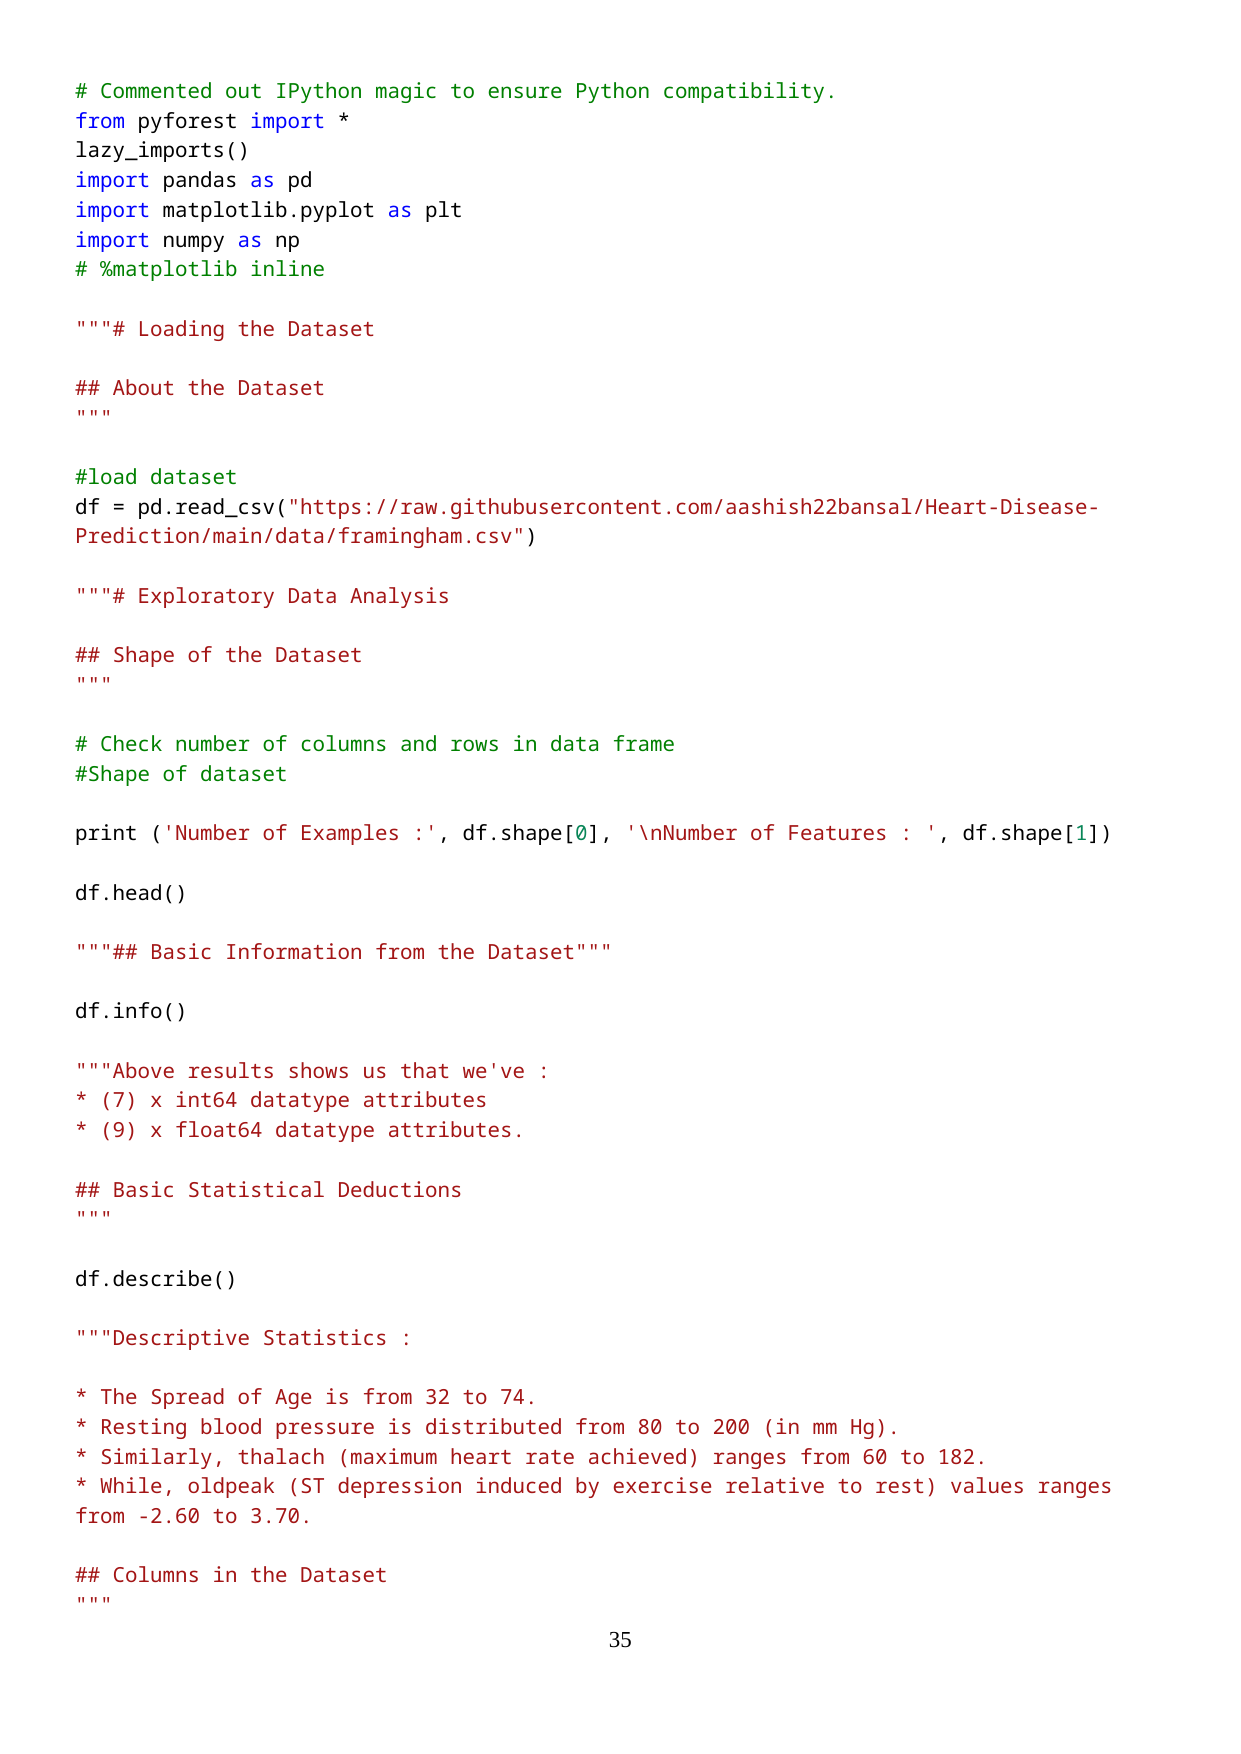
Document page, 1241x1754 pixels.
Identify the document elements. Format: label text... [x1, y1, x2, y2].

text #Shape of dataset [75, 758, 1165, 787]
text * (9) x float64 datatype attributes. [75, 1114, 1165, 1144]
text df.describe() [75, 1262, 1165, 1292]
text import numpy as np [75, 223, 1165, 253]
text ## About the Dataset [75, 372, 1165, 402]
text """# Exploratory Data Analysis [75, 580, 1165, 609]
text import pandas as pd [75, 164, 1165, 194]
text df.head() [75, 877, 1165, 906]
text """ [75, 1589, 1165, 1619]
text * The Spread of Age is from 32 to 74. [75, 1381, 1165, 1411]
text # Check number of columns and rows in data frame [75, 728, 1165, 758]
text ## Columns in the Dataset [75, 1559, 1165, 1589]
text lazy_imports() [75, 134, 1165, 164]
text * Similarly, thalach (maximum heart rate achieved) ranges from 60 to 182. [75, 1441, 1165, 1470]
text * Resting blood pressure is distributed from 80 to 200 (in mm Hg). [75, 1411, 1165, 1441]
text """Descriptive Statistics : [75, 1322, 1165, 1352]
text """Above results shows us that we've : [75, 1055, 1165, 1084]
text """ [75, 402, 1165, 431]
text df.info() [75, 995, 1165, 1025]
text # Commented out IPython magic to ensure Python compatibility. [75, 75, 1165, 105]
text """## Basic Information from the Dataset""" [75, 936, 1165, 966]
text # %matplotlib inline [75, 253, 1165, 283]
text from pyforest import * [75, 105, 1165, 134]
text * (7) x int64 datatype attributes [75, 1084, 1165, 1114]
text """ [75, 1203, 1165, 1233]
text ## Basic Statistical Deductions [75, 1173, 1165, 1203]
text """ [75, 669, 1165, 698]
text """# Loading the Dataset [75, 312, 1165, 342]
text #load dataset [75, 461, 1165, 491]
text ## Shape of the Dataset [75, 639, 1165, 669]
text df = pd.read_csv("https://raw.githubusercontent.com/aashish22bansal/Heart-Disease-Prediction/main/data/framingham.csv") [75, 491, 1165, 550]
text print ('Number of Examples :', df.shape[0], '\nNumber of Features : ', df.shape[1]) [75, 817, 1165, 847]
text * While, oldpeak (ST depression induced by exercise relative to rest) values ranges from -2.60 to 3.70. [75, 1470, 1165, 1530]
text import matplotlib.pyplot as plt [75, 194, 1165, 223]
